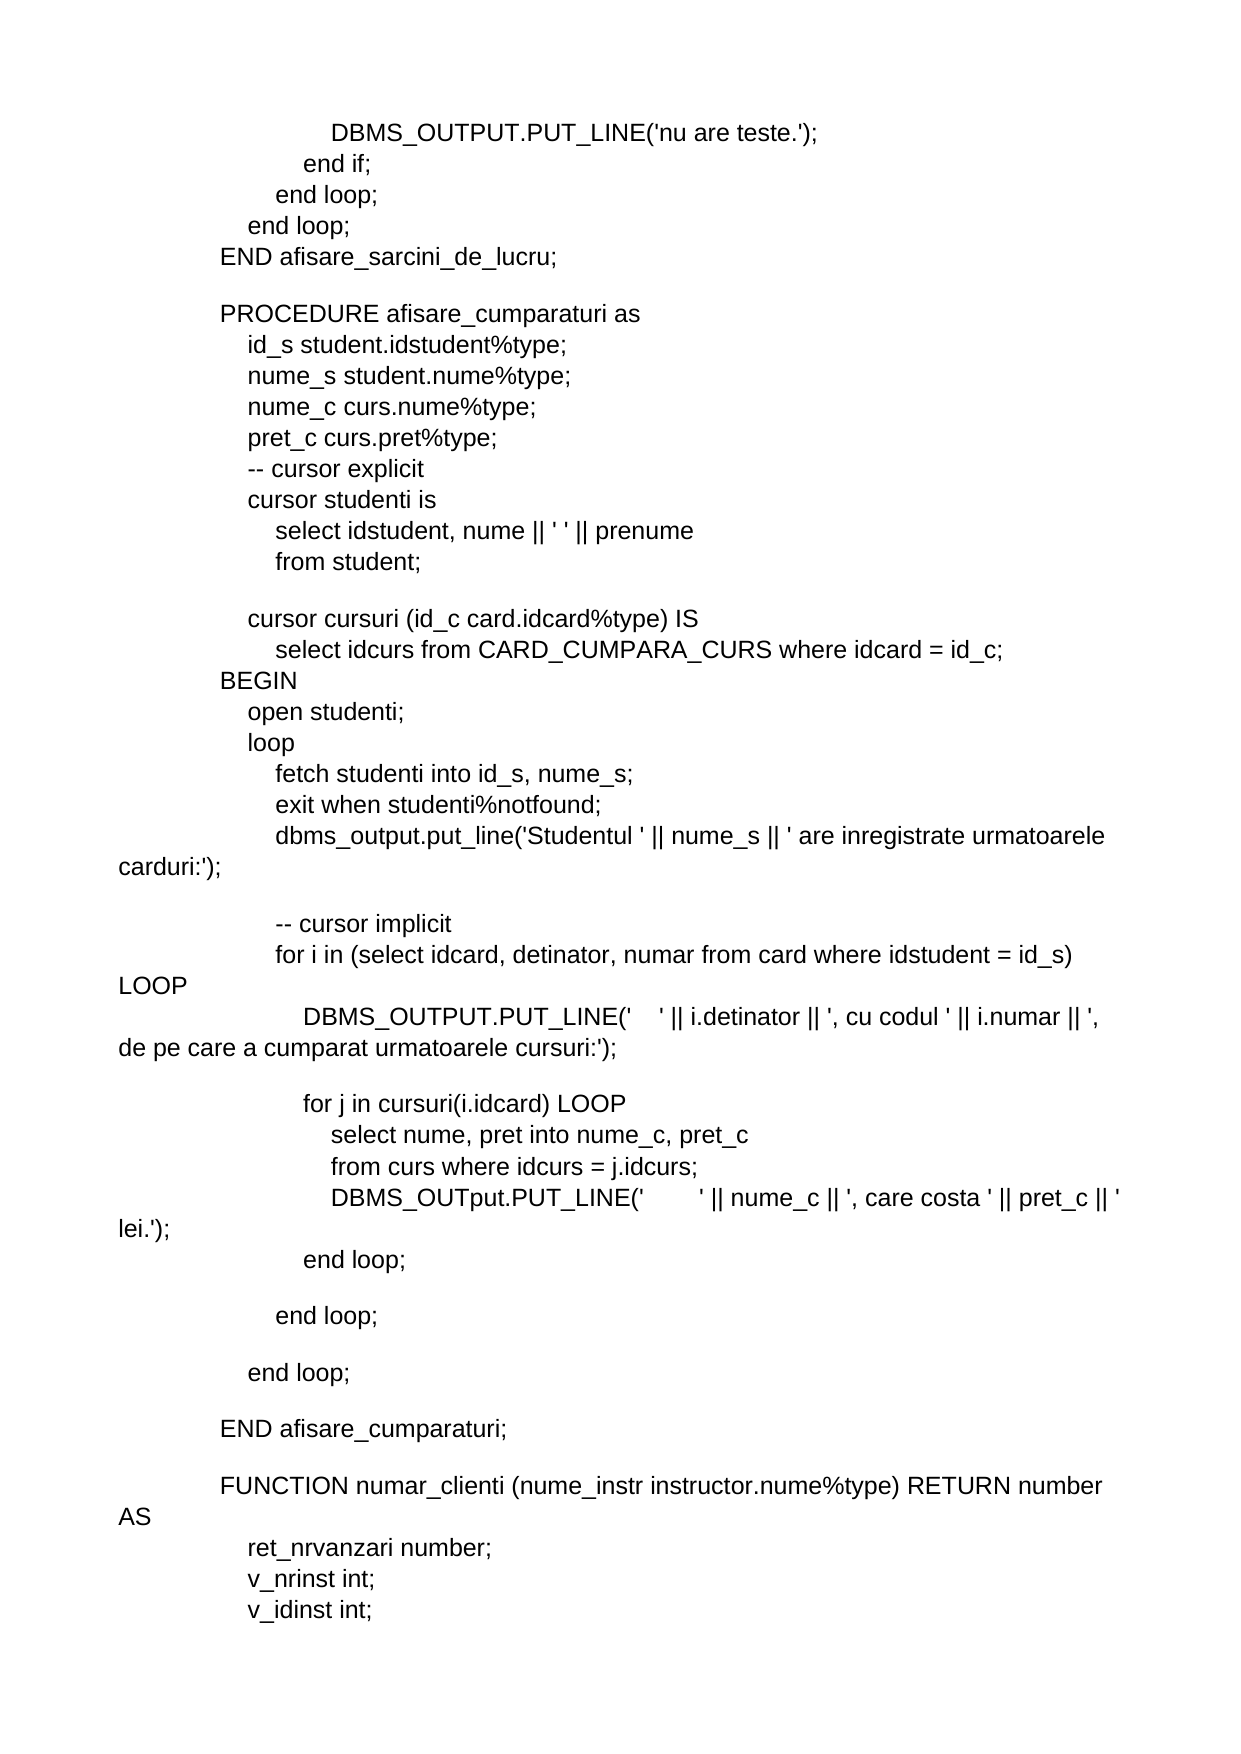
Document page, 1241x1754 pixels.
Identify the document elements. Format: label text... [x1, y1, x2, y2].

text select nume, pret into nume_c, pret_c [118, 1120, 1122, 1149]
text -- cursor explicit [118, 454, 1122, 483]
text END afisare_sarcini_de_lucru; [118, 242, 1122, 271]
text PROCEDURE afisare_cumparaturi as [118, 299, 1122, 328]
text from curs where idcurs = j.idcurs; [118, 1151, 1122, 1180]
text for i in (select idcard, detinator, numar from card where idstudent = id_s) LOOP [118, 940, 1122, 999]
text v_nrinst int; [118, 1564, 1122, 1593]
text select idstudent, nume || ' ' || prenume [118, 516, 1122, 545]
text id_s student.idstudent%type; [118, 330, 1122, 359]
text from student; [118, 547, 1122, 576]
text -- cursor implicit [118, 909, 1122, 937]
text DBMS_OUTPUT.PUT_LINE(' ' || i.detinator || ', cu codul ' || i.numar || ', de pe care a cumparat urmatoarele cursuri:'); [118, 1002, 1122, 1062]
text dbms_output.put_line('Studentul ' || nume_s || ' are inregistrate urmatoarele carduri:'); [118, 821, 1122, 881]
text ret_nrvanzari number; [118, 1533, 1122, 1562]
text fetch studenti into id_s, nume_s; [118, 759, 1122, 788]
text cursor cursuri (id_c card.idcard%type) IS [118, 604, 1122, 632]
text nume_s student.nume%type; [118, 361, 1122, 390]
text END afisare_cumparaturi; [118, 1414, 1122, 1443]
text nume_c curs.nume%type; [118, 392, 1122, 421]
text end if; [118, 149, 1122, 178]
text end loop; [118, 1358, 1122, 1386]
text end loop; [118, 211, 1122, 240]
text open studenti; [118, 697, 1122, 726]
text cursor studenti is [118, 485, 1122, 514]
text loop [118, 728, 1122, 757]
text FUNCTION numar_clienti (nume_instr instructor.nume%type) RETURN number AS [118, 1471, 1122, 1531]
text DBMS_OUTPUT.PUT_LINE('nu are teste.'); [118, 118, 1122, 147]
text end loop; [118, 1301, 1122, 1330]
text v_idinst int; [118, 1595, 1122, 1624]
text end loop; [118, 180, 1122, 209]
text for j in cursuri(i.idcard) LOOP [118, 1089, 1122, 1118]
text end loop; [118, 1244, 1122, 1273]
text select idcurs from CARD_CUMPARA_CURS where idcard = id_c; [118, 635, 1122, 663]
text exit when studenti%notfound; [118, 790, 1122, 819]
text DBMS_OUTput.PUT_LINE(' ' || nume_c || ', care costa ' || pret_c || ' lei.'); [118, 1182, 1122, 1242]
text BEGIN [118, 666, 1122, 694]
text pret_c curs.pret%type; [118, 423, 1122, 452]
